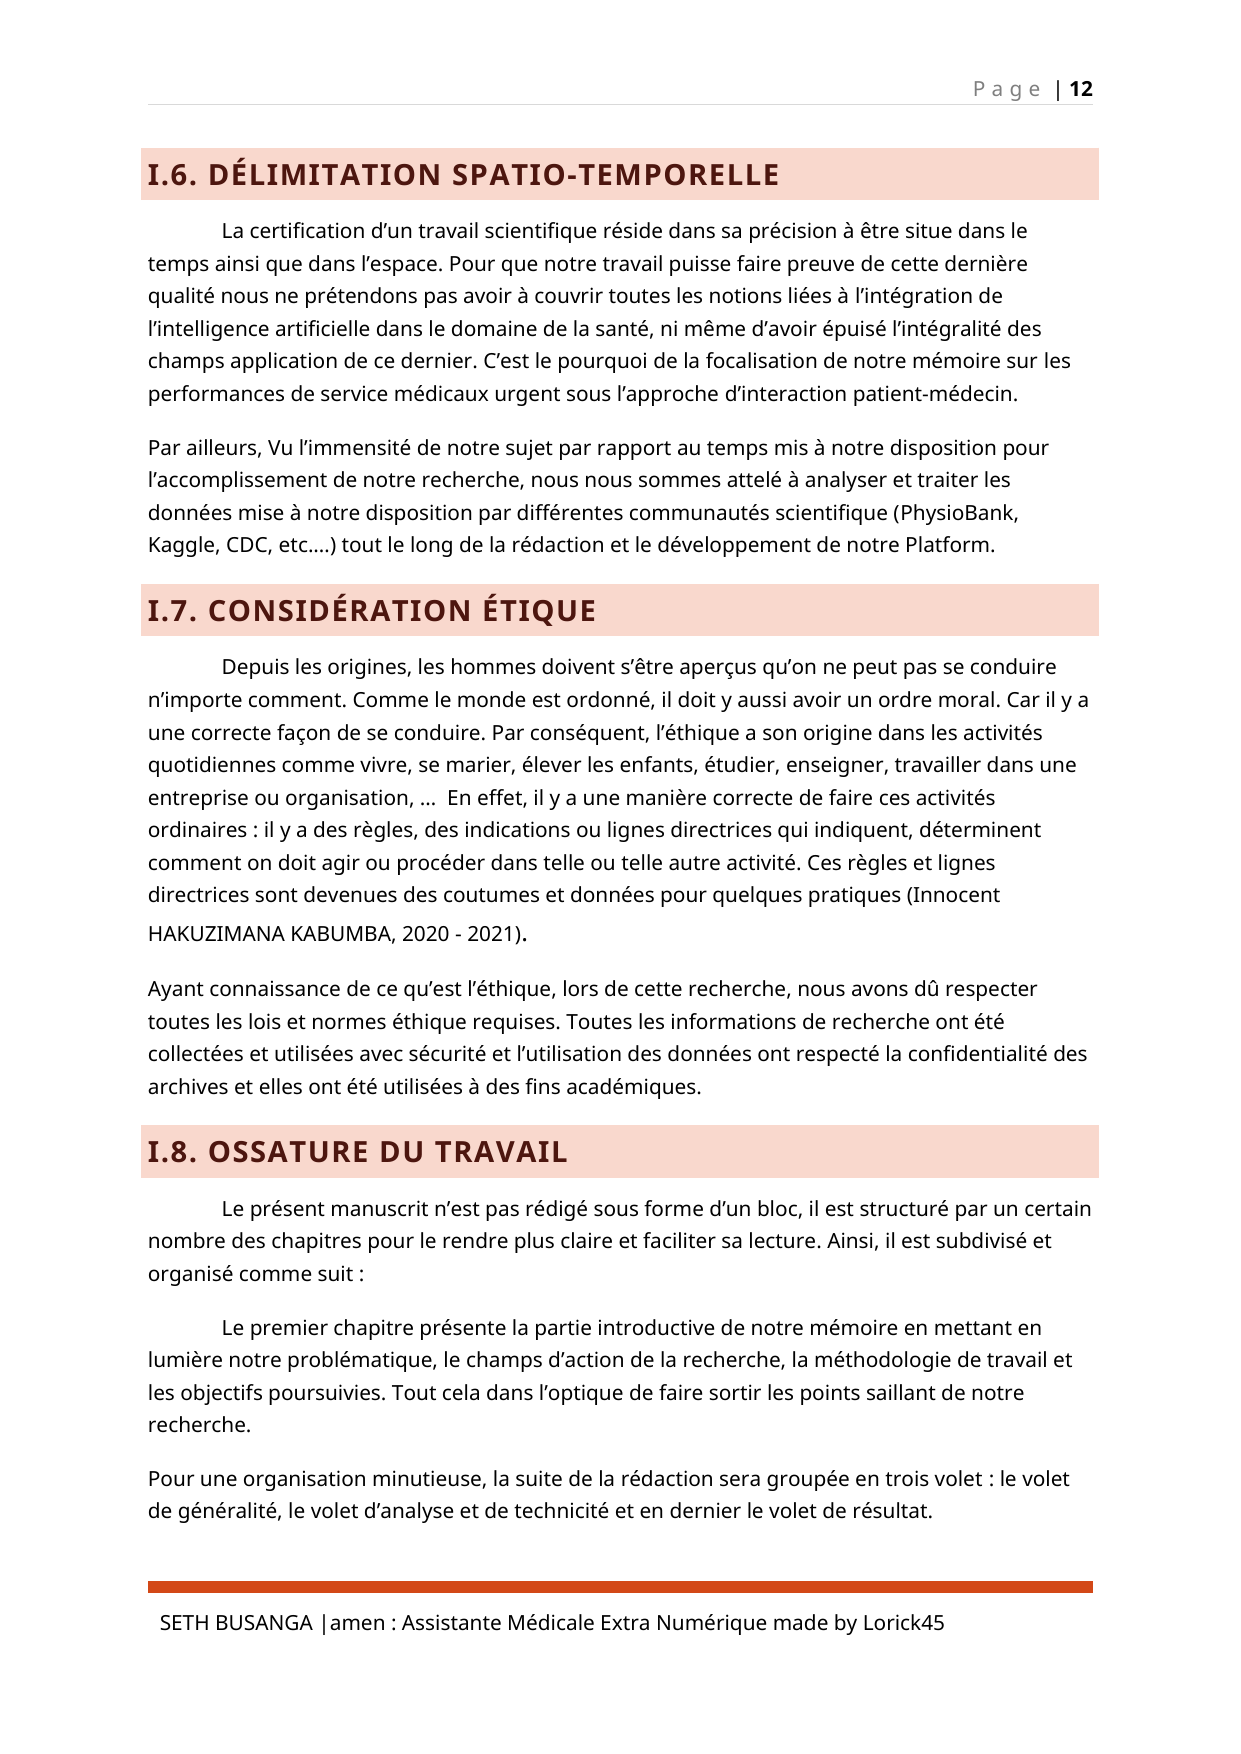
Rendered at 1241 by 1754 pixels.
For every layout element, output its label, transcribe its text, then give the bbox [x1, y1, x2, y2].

text Le présent manuscrit n’est pas rédigé sous forme d’un bloc, il est structuré par un certain nombre des chapitres pour le rendre plus claire et faciliter sa lecture. Ainsi, il est subdivisé et organisé comme suit : [148, 1194, 1093, 1288]
text Ayant connaissance de ce qu’est l’éthique, lors de cette recherche, nous avons dû respecter toutes les lois et normes éthique requises. Toutes les informations de recherche ont été collectées et utilisées avec sécurité et l’utilisation des données ont respecté la confidentialité des archives et elles ont été utilisées à des fins académiques. [148, 974, 1093, 1100]
subtitle I.6. Délimitation spatio-temporelle [148, 154, 1093, 193]
text Par ailleurs, Vu l’immensité de notre sujet par rapport au temps mis à notre disposition pour l’accomplissement de notre recherche, nous nous sommes attelé à analyser et traiter les données mise à notre disposition par différentes communautés scientifique (PhysioBank, Kaggle, CDC, etc.…) tout le long de la rédaction et le développement de notre Platform. [148, 433, 1093, 559]
text Pour une organisation minutieuse, la suite de la rédaction sera groupée en trois volet : le volet de généralité, le volet d’analyse et de technicité et en dernier le volet de résultat. [148, 1464, 1093, 1525]
subtitle I.8. ossature du travail [148, 1132, 1093, 1171]
text La certification d’un travail scientifique réside dans sa précision à être situe dans le temps ainsi que dans l’espace. Pour que notre travail puisse faire preuve de cette dernière qualité nous ne prétendons pas avoir à couvrir toutes les notions liées à l’intégration de l’intelligence artificielle dans le domaine de la santé, ni même d’avoir épuisé l’intégralité des champs application de ce dernier. C’est le pourquoi de la focalisation de notre mémoire sur les performances de service médicaux urgent sous l’approche d’interaction patient-médecin. [148, 216, 1093, 408]
text Le premier chapitre présente la partie introductive de notre mémoire en mettant en lumière notre problématique, le champs d’action de la recherche, la méthodologie de travail et les objectifs poursuivies. Tout cela dans l’optique de faire sortir les points saillant de notre recherche. [148, 1313, 1093, 1439]
text Depuis les origines, les hommes doivent s’être aperçus qu’on ne peut pas se conduire n’importe comment. Comme le monde est ordonné, il doit y aussi avoir un ordre moral. Car il y a une correcte façon de se conduire. Par conséquent, l’éthique a son origine dans les activités quotidiennes comme vivre, se marier, élever les enfants, étudier, enseigner, travailler dans une entreprise ou organisation, … En effet, il y a une manière correcte de faire ces activités ordinaires : il y a des règles, des indications ou lignes directrices qui indiquent, déterminent comment on doit agir ou procéder dans telle ou telle autre activité. Ces règles et lignes directrices sont devenues des coutumes et données pour quelques pratiques (Innocent HAKUZIMANA KABUMBA, 2020 - 2021). [148, 652, 1093, 948]
subtitle I.7. Considération étique [148, 590, 1093, 630]
